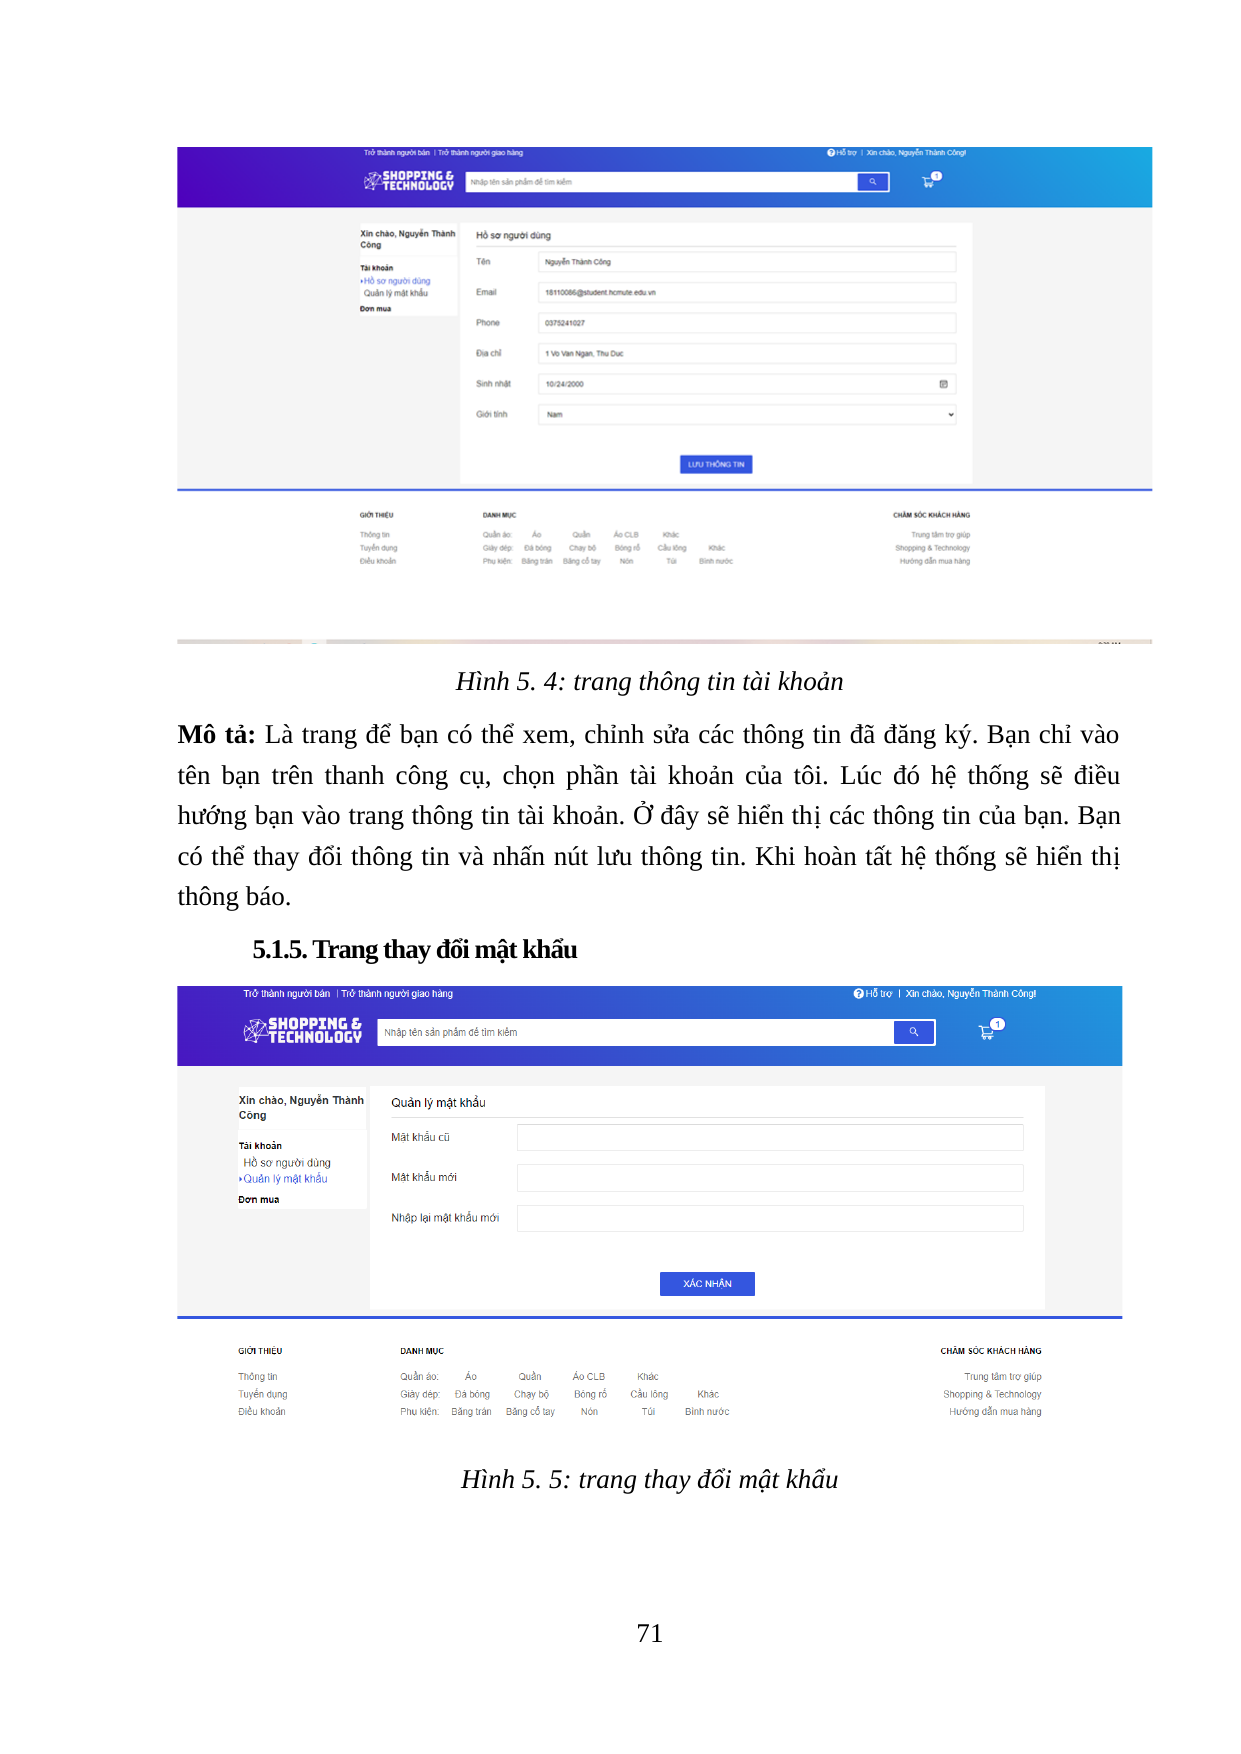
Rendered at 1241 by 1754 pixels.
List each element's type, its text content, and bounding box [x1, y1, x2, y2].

text Hình 5. 4: trang thông tin tài khoản [177, 666, 1122, 697]
text Mô tả: Là trang để bạn có thể xem, chỉnh sửa các thông tin đã đăng ký. Bạn chỉ vào tên bạn trên thanh công cụ, chọn phần tài khoản của tôi. Lúc đó hệ thống sẽ điều hướng bạn vào trang thông tin tài khoản. Ở đây sẽ hiển thị các thông tin của bạn. Bạn có thể thay đổi thông tin và nhấn nút lưu thông tin. Khi hoàn tất hệ thống sẽ hiển thị thông báo. [177, 718, 1122, 911]
text Hình 5. 5: trang thay đổi mật khẩu [177, 1463, 1122, 1494]
title 5.1.5. Trang thay đổi mật khẩu [177, 933, 1122, 964]
picture [177, 986, 1123, 1442]
picture [177, 147, 1153, 644]
